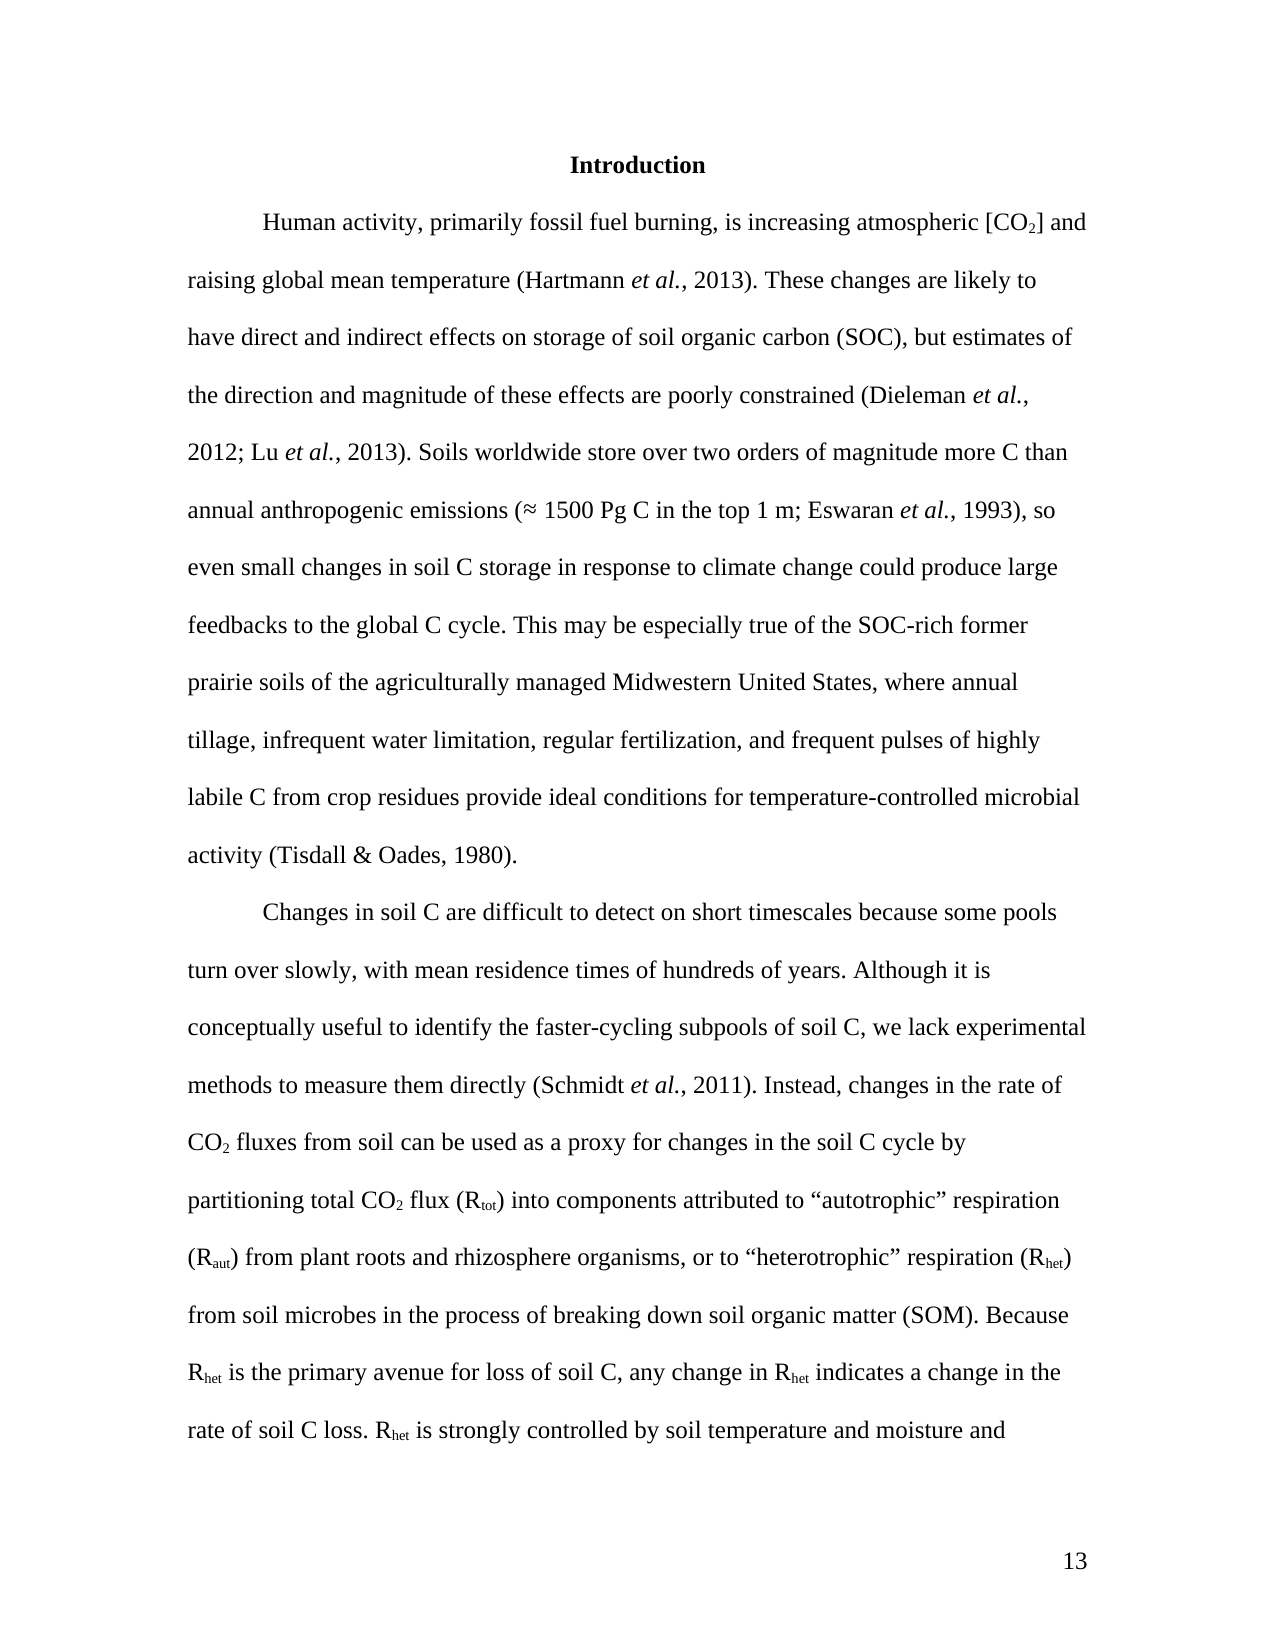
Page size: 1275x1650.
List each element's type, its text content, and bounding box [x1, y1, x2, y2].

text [187, 897, 1087, 1444]
text Human activity, primarily fossil fuel burning, is increasing atmospheric [CO2] and raising global mean temperature (Hartmann et al., 2013). These changes are likely to have direct and indirect effects on storage of soil organic carbon (SOC), but estimates of the direction and magnitude of these effects are poorly constrained (Dieleman et al., 2012; Lu et al., 2013). Soils worldwide store over two orders of magnitude more C than annual anthropogenic emissions ( 1500 Pg C in the top 1 m; Eswaran et al., 1993), so even small changes in soil C storage in response to climate change could produce large feedbacks to the global C cycle. This may be especially true of the SOC-rich former prairie soils of the agriculturally managed Midwestern United States, where annual tillage, infrequent water limitation, regular fertilization, and frequent pulses of highly labile C from crop residues provide ideal conditions for temperature-controlled microbial activity (Tisdall & Oades, 1980). [187, 207, 1087, 869]
subtitle Introduction [187, 150, 1087, 179]
